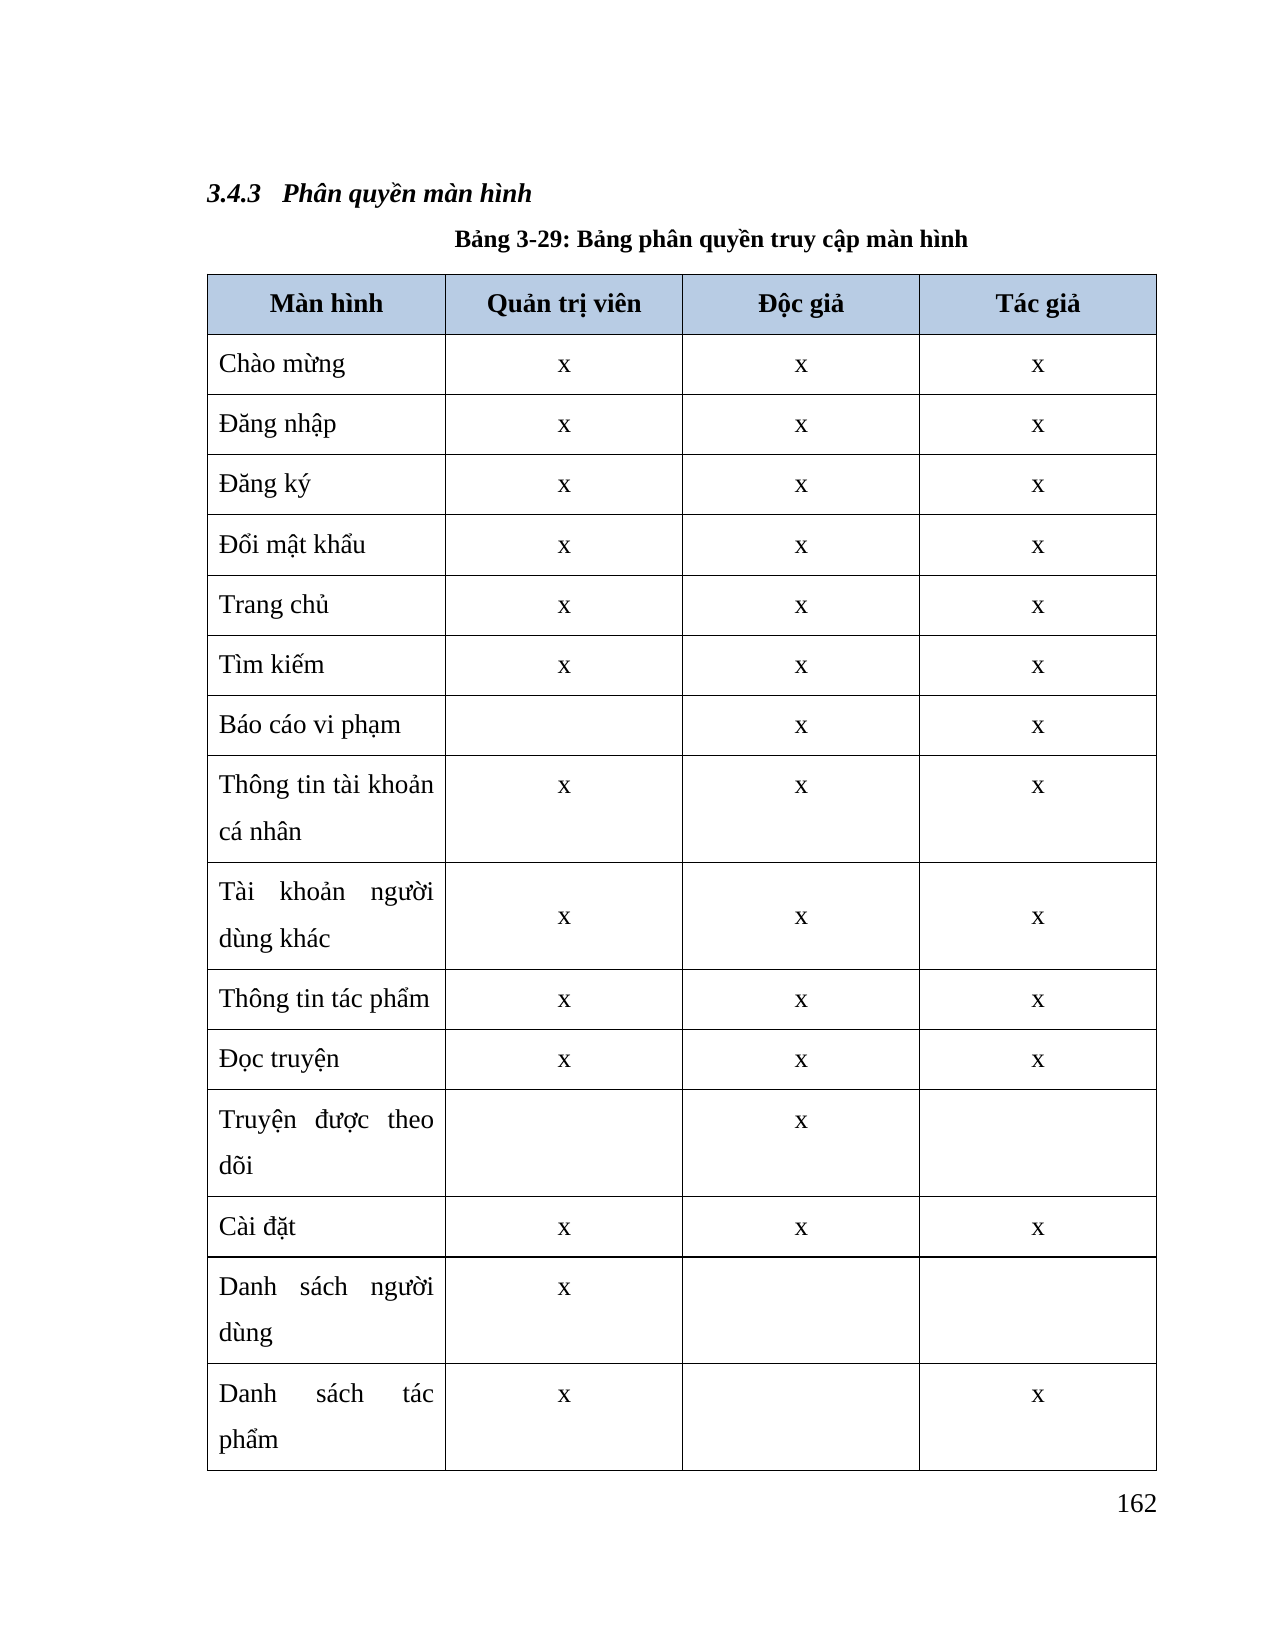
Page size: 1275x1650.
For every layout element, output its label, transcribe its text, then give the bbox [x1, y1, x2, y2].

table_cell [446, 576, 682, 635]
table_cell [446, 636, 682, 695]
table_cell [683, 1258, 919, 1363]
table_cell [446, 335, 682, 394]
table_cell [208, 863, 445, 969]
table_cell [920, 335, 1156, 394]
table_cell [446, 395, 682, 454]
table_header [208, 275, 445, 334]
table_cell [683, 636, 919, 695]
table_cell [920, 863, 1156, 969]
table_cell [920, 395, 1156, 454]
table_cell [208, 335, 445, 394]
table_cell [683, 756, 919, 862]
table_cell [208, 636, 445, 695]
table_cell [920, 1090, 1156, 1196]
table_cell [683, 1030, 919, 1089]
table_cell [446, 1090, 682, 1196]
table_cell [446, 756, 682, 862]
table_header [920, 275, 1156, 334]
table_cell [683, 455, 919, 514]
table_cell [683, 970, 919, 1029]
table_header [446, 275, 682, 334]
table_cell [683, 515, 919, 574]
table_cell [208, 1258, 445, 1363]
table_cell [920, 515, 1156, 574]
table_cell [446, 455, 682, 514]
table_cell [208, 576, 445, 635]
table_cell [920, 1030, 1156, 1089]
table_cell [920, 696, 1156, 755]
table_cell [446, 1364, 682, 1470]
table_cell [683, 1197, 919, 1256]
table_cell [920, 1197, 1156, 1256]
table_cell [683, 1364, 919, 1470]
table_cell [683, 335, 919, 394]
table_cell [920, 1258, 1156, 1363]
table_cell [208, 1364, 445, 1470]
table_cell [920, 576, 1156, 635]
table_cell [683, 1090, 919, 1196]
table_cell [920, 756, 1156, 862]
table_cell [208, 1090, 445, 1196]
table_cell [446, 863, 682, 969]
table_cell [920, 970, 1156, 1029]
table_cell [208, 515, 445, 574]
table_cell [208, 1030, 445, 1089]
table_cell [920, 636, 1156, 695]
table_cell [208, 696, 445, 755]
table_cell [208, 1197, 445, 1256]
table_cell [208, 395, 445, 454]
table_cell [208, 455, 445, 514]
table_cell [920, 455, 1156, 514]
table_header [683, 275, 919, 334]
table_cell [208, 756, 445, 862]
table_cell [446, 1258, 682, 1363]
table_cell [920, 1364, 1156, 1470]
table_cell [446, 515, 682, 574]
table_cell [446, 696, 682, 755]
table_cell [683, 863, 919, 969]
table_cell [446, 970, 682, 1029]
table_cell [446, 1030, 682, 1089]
subtitle Phân quyền màn hình [207, 177, 1157, 208]
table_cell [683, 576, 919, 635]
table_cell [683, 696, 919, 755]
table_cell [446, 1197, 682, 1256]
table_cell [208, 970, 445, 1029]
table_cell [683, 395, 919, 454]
